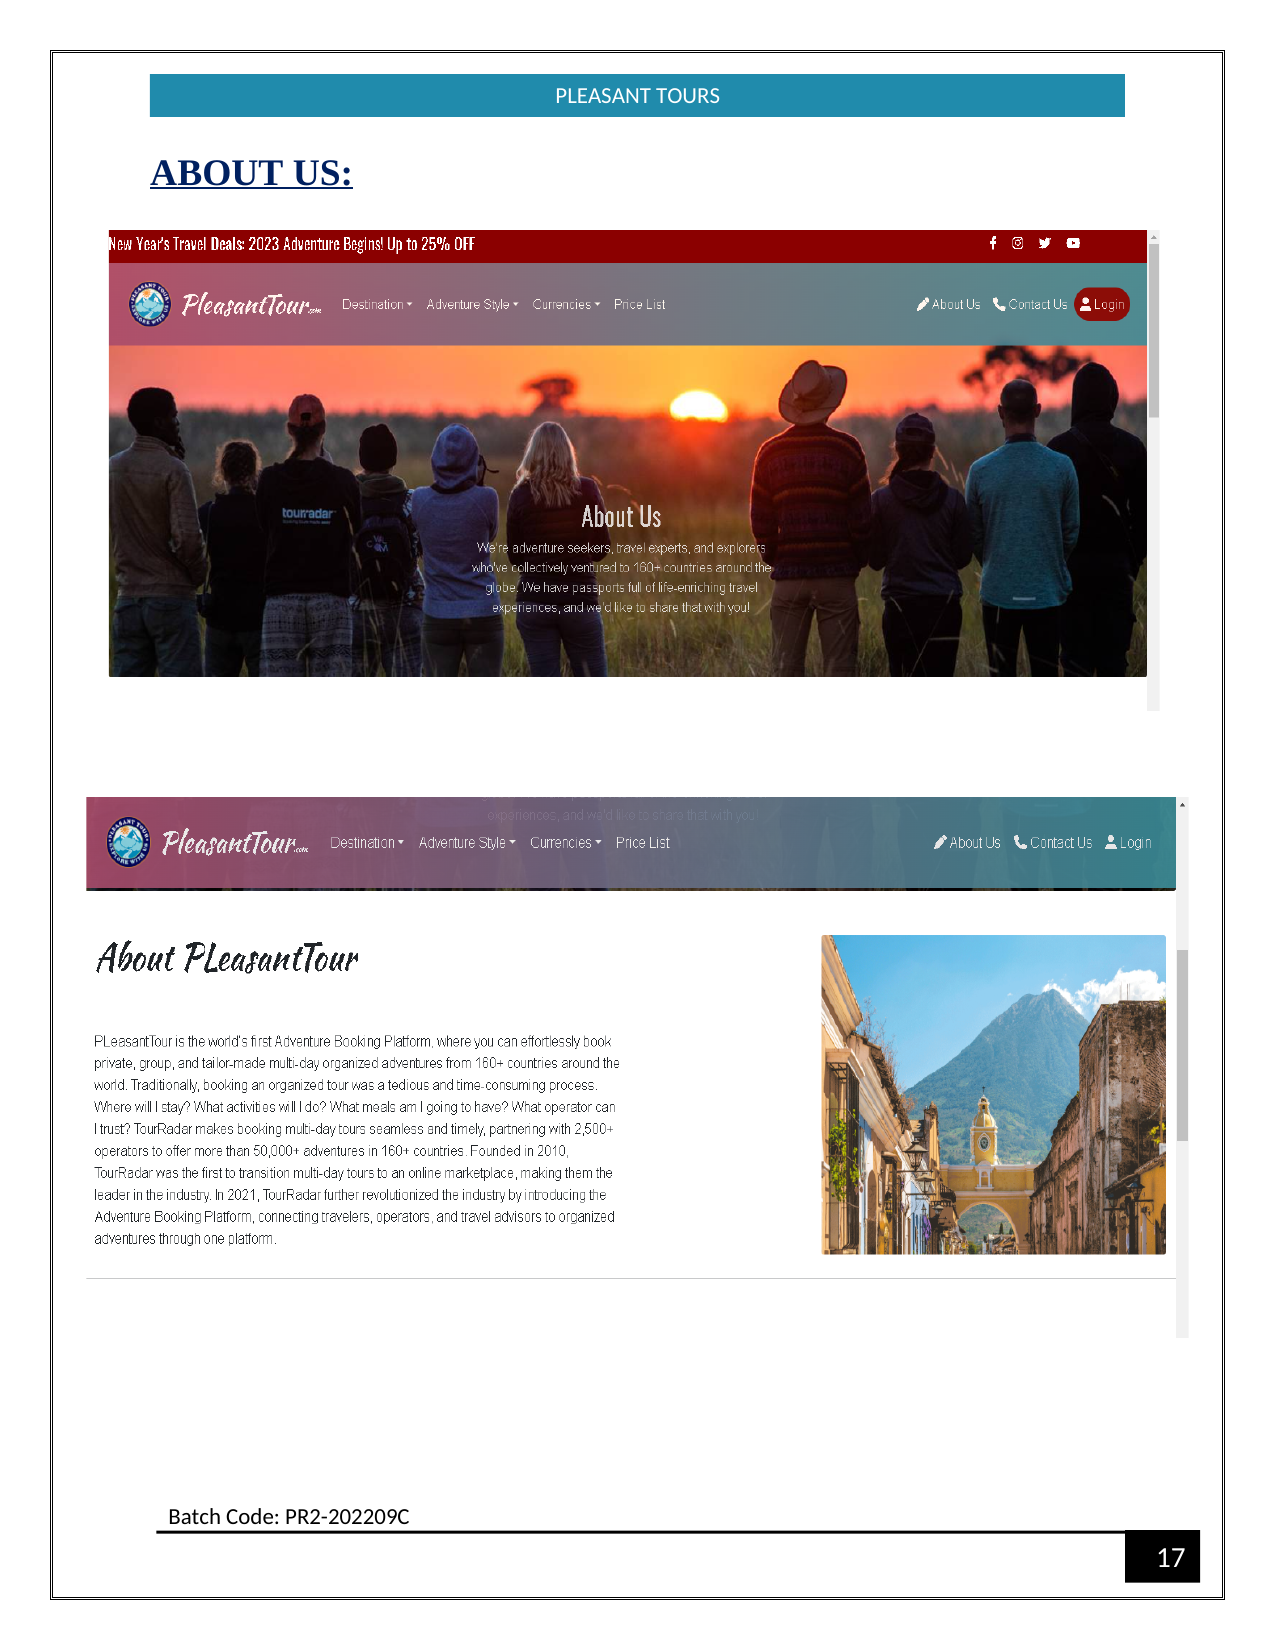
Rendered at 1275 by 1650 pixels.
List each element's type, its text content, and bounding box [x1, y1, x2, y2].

subtitle ABOUT US: [150, 150, 1125, 193]
picture [108, 230, 1160, 711]
picture [86, 797, 1189, 1338]
